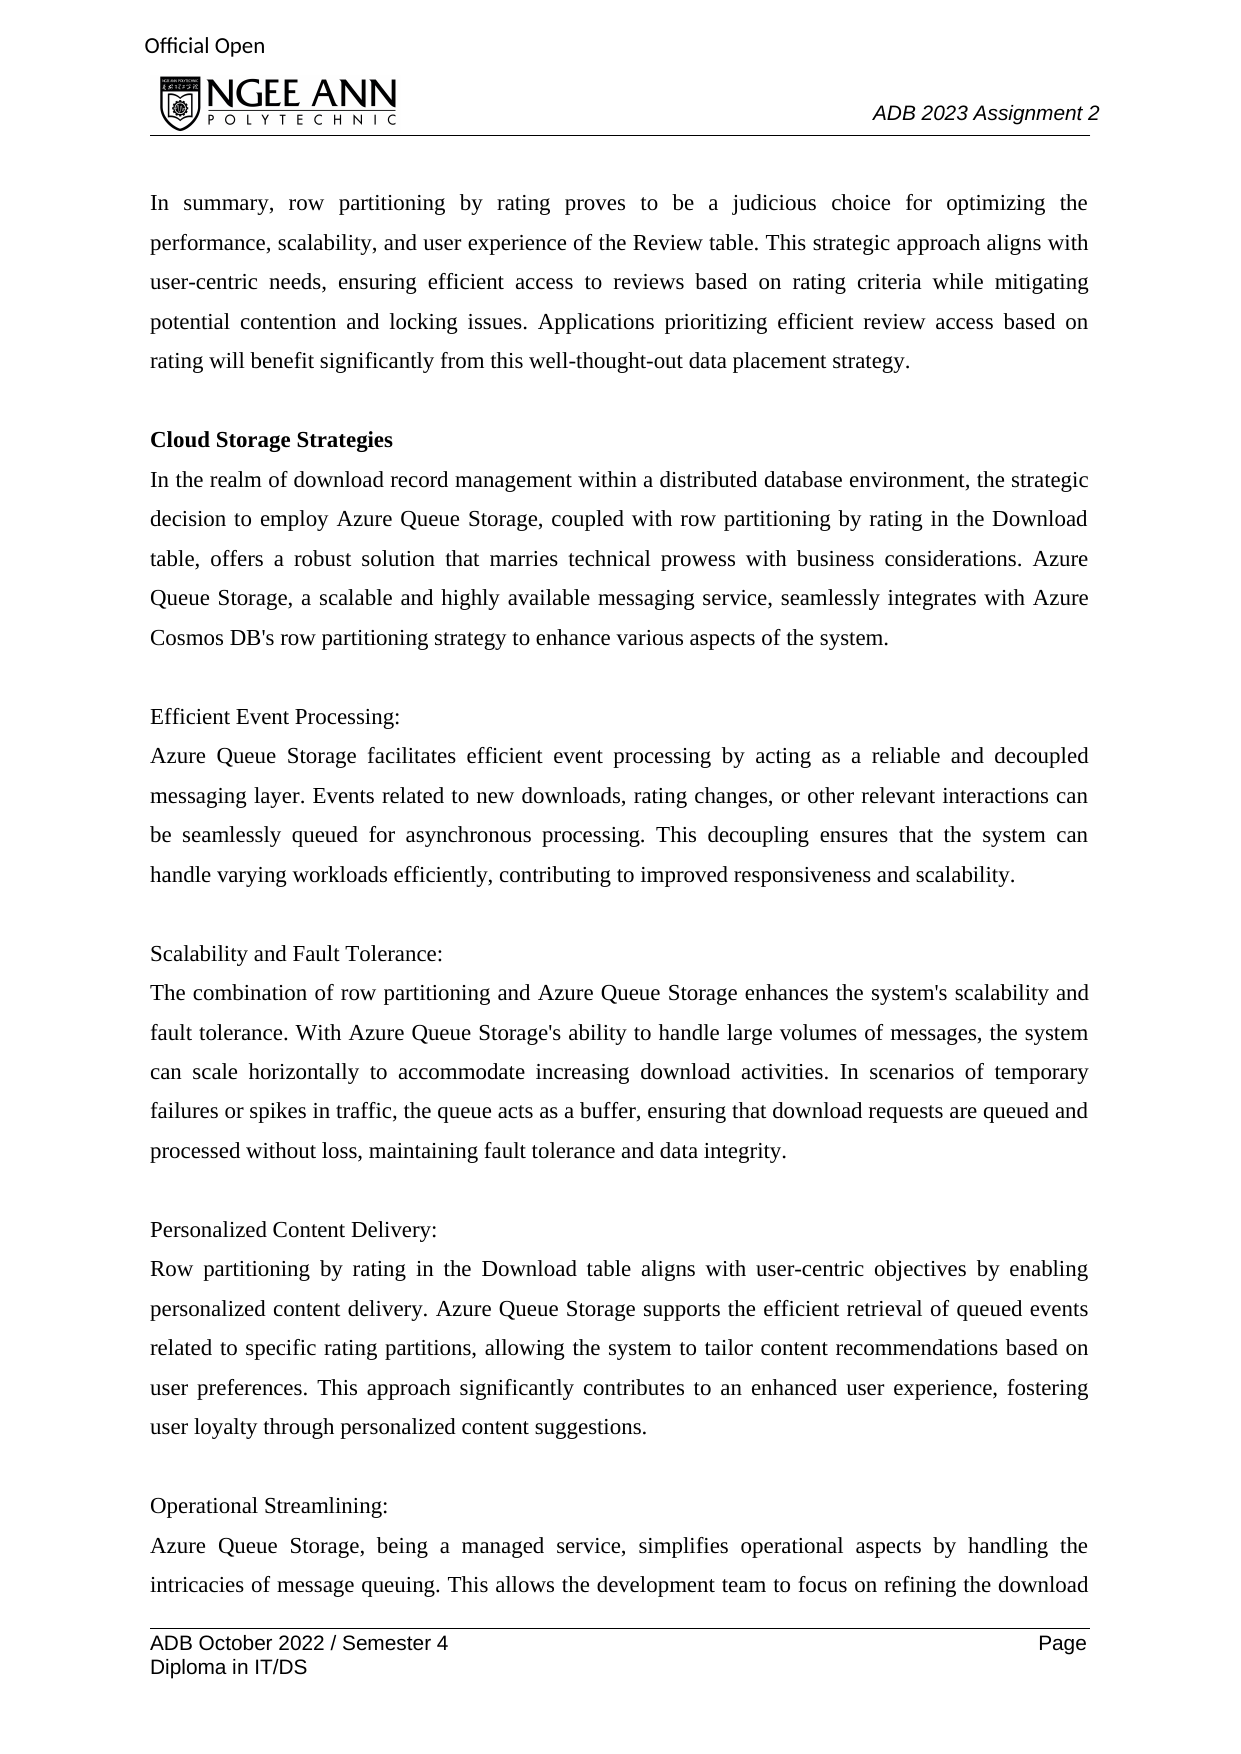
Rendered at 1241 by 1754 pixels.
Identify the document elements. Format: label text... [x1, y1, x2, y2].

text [150, 1532, 1090, 1598]
text Operational Streamlining: [150, 1492, 1090, 1519]
text Scalability and Fault Tolerance: [150, 939, 1090, 966]
text Azure Queue Storage facilitates efficient event processing by acting as a reliable and decoupled messaging layer. Events related to new downloads, rating changes, or other relevant interactions can be seamlessly queued for asynchronous processing. This decoupling ensures that the system can handle varying workloads efficiently, contributing to improved responsiveness and scalability. [150, 742, 1090, 887]
text The combination of row partitioning and Azure Queue Storage enhances the system's scalability and fault tolerance. With Azure Queue Storage's ability to handle large volumes of messages, the system can scale horizontally to accommodate increasing download activities. In scenarios of temporary failures or spikes in traffic, the queue acts as a buffer, ensuring that download requests are queued and processed without loss, maintaining fault tolerance and data integrity. [150, 979, 1090, 1163]
text Efficient Event Processing: [150, 703, 1090, 729]
text In the realm of download record management within a distributed database environment, the strategic decision to employ Azure Queue Storage, coupled with row partitioning by rating in the Download table, offers a robust solution that marries technical prowess with business considerations. Azure Queue Storage, a scalable and highly available messaging service, seamlessly integrates with Azure Cosmos DB's row partitioning strategy to enhance various aspects of the system. [150, 466, 1090, 650]
text Cloud Storage Strategies [150, 426, 1090, 453]
text Personalized Content Delivery: [150, 1216, 1090, 1242]
text In summary, row partitioning by rating proves to be a judicious choice for optimizing the performance, scalability, and user experience of the Review table. This strategic approach aligns with user-centric needs, ensuring efficient access to reviews based on rating criteria while mitigating potential contention and locking issues. Applications prioritizing efficient review access based on rating will benefit significantly from this well-thought-out data placement strategy. [150, 189, 1090, 374]
picture [150, 75, 402, 133]
text Row partitioning by rating in the Download table aligns with user-centric objectives by enabling personalized content delivery. Azure Queue Storage supports the efficient retrieval of queued events related to specific rating partitions, allowing the system to tailor content recommendations based on user preferences. This approach significantly contributes to an enhanced user experience, fostering user loyalty through personalized content suggestions. [150, 1255, 1090, 1440]
